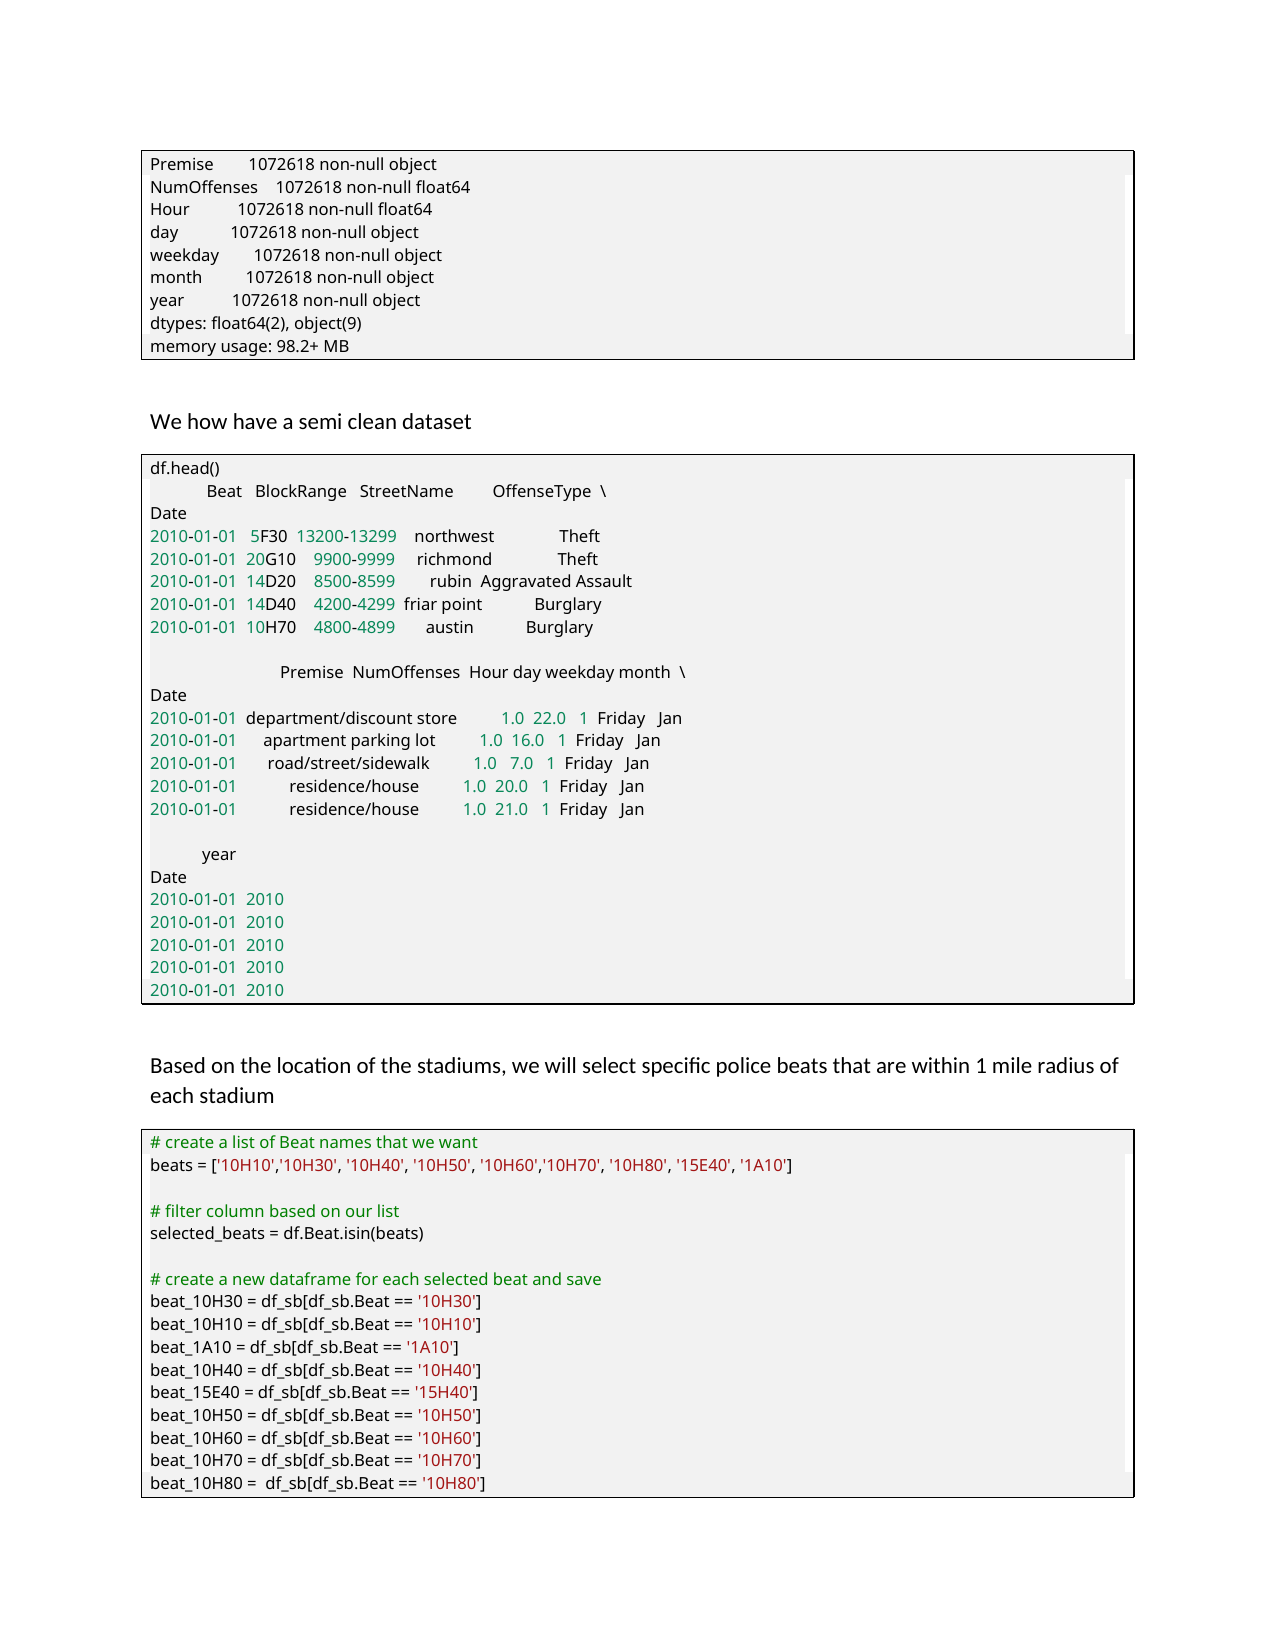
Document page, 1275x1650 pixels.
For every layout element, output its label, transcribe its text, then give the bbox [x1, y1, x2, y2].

text Beat BlockRange StreetName OffenseType \ [150, 479, 1125, 502]
text beat_10H50 = df_sb[df_sb.Beat == '10H50'] [150, 1404, 1125, 1426]
text 2010-01-01 14D20 8500-8599 rubin Aggravated Assault [150, 570, 1125, 593]
text beat_10H60 = df_sb[df_sb.Beat == '10H60'] [150, 1426, 1125, 1449]
text 2010-01-01 2010 [142, 976, 1133, 1003]
text beat_10H80 = df_sb[df_sb.Beat == '10H80'] [142, 1469, 1133, 1497]
text year 1072618 non-null object [150, 289, 1125, 312]
text 2010-01-01 apartment parking lot 1.0 16.0 1 Friday Jan [150, 729, 1125, 752]
text memory usage: 98.2+ MB [142, 332, 1133, 359]
text 2010-01-01 department/discount store 1.0 22.0 1 Friday Jan [150, 706, 1125, 729]
text dtypes: float64(2), object(9) [150, 312, 1125, 332]
text 2010-01-01 road/street/sidewalk 1.0 7.0 1 Friday Jan [150, 752, 1125, 774]
text beat_10H10 = df_sb[df_sb.Beat == '10H10'] [150, 1313, 1125, 1336]
text 2010-01-01 20G10 9900-9999 richmond Theft [150, 547, 1125, 570]
text Date [150, 502, 1125, 524]
text Based on the location of the stadiums, we will select specific police beats that are within 1 mile radius of each stadium [150, 1051, 1125, 1110]
text beat_10H30 = df_sb[df_sb.Beat == '10H30'] [150, 1290, 1125, 1313]
text # create a list of Beat names that we want [142, 1130, 1133, 1154]
text 2010-01-01 2010 [150, 956, 1125, 976]
text 2010-01-01 10H70 4800-4899 austin Burglary [150, 615, 1125, 638]
text day 1072618 non-null object [150, 221, 1125, 243]
text Date [150, 683, 1125, 706]
text beats = ['10H10','10H30', '10H40', '10H50', '10H60','10H70', '10H80', '15E40', '1A10'] [150, 1154, 1125, 1177]
text beat_1A10 = df_sb[df_sb.Beat == '1A10'] [150, 1336, 1125, 1358]
text 2010-01-01 residence/house 1.0 21.0 1 Friday Jan [150, 797, 1125, 820]
text 2010-01-01 5F30 13200-13299 northwest Theft [150, 524, 1125, 547]
text weekday 1072618 non-null object [150, 243, 1125, 266]
text Premise NumOffenses Hour day weekday month \ [150, 661, 1125, 683]
text Hour 1072618 non-null float64 [150, 198, 1125, 221]
text year [150, 842, 1125, 865]
text 2010-01-01 2010 [150, 888, 1125, 911]
text We how have a semi clean dataset [150, 407, 1125, 435]
text selected_beats = df.Beat.isin(beats) [150, 1222, 1125, 1245]
text # filter column based on our list [150, 1199, 1125, 1222]
text Premise 1072618 non-null object [142, 151, 1133, 175]
text df.head() [142, 455, 1133, 479]
text # create a new dataframe for each selected beat and save [150, 1267, 1125, 1290]
text 2010-01-01 2010 [150, 911, 1125, 933]
text NumOffenses 1072618 non-null float64 [150, 175, 1125, 198]
text Date [150, 865, 1125, 888]
text 2010-01-01 residence/house 1.0 20.0 1 Friday Jan [150, 774, 1125, 797]
text beat_15E40 = df_sb[df_sb.Beat == '15H40'] [150, 1381, 1125, 1404]
text beat_10H40 = df_sb[df_sb.Beat == '10H40'] [150, 1358, 1125, 1381]
text month 1072618 non-null object [150, 266, 1125, 289]
text beat_10H70 = df_sb[df_sb.Beat == '10H70'] [150, 1449, 1125, 1469]
text 2010-01-01 14D40 4200-4299 friar point Burglary [150, 593, 1125, 615]
text 2010-01-01 2010 [150, 933, 1125, 956]
